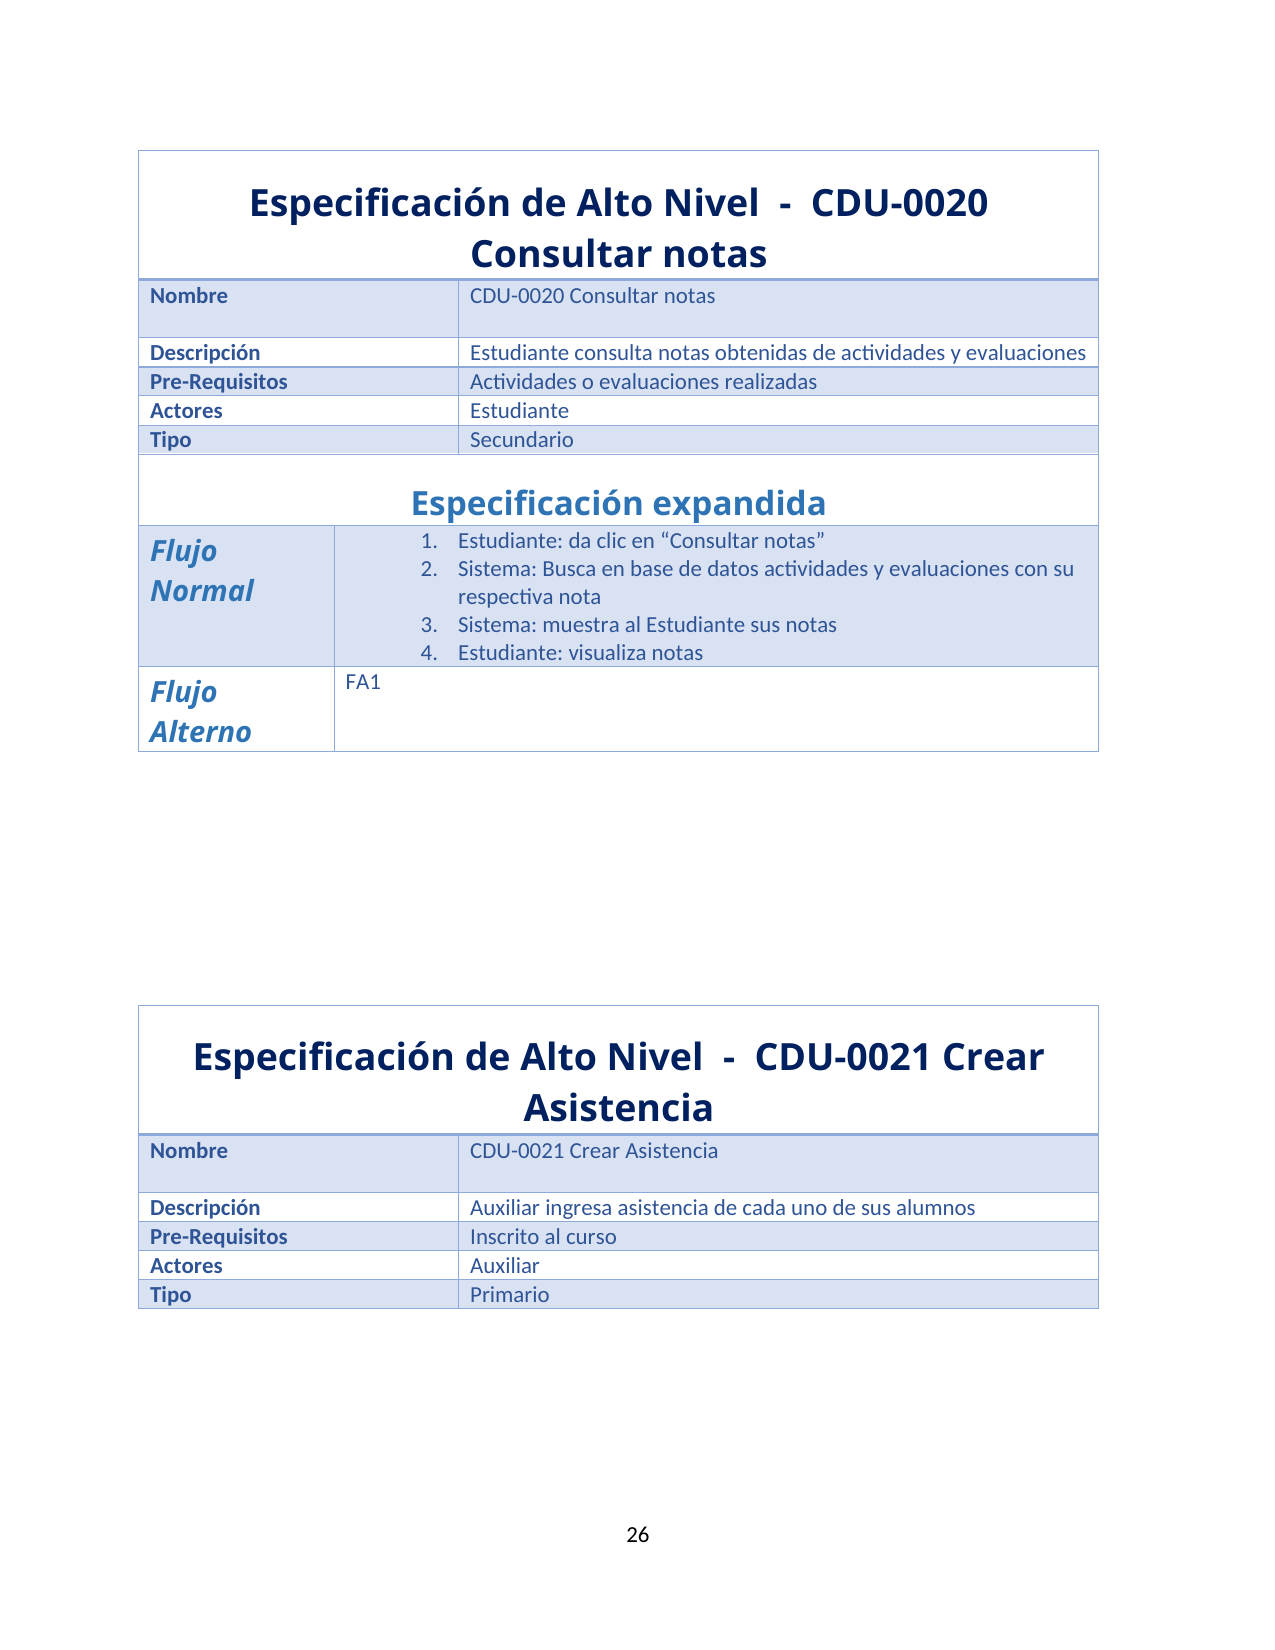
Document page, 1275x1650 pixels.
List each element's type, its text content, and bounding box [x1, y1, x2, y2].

table_cell Descripción [139, 338, 458, 366]
table_cell Inscrito al curso [459, 1222, 1098, 1250]
table_cell Auxiliar ingresa asistencia de cada uno de sus alumnos [459, 1193, 1098, 1221]
table_cell Flujo Normal [139, 526, 334, 666]
table_cell Actores [139, 1251, 458, 1279]
table_cell Estudiante consulta notas obtenidas de actividades y evaluaciones [459, 338, 1098, 366]
table_cell FA1 [335, 667, 1098, 751]
table_header Especificación de Alto Nivel - CDU-0020 Consultar notas [139, 151, 1098, 278]
table_cell Actividades o evaluaciones realizadas [459, 368, 1098, 395]
table_cell Tipo [139, 1280, 458, 1308]
table_cell Descripción [139, 1193, 458, 1221]
table_cell CDU-0021 Crear Asistencia [459, 1136, 1098, 1192]
table_cell CDU-0020 Consultar notas [459, 281, 1098, 337]
table_cell Pre-Requisitos [139, 368, 458, 395]
table_cell Estudiante: da clic en “Consultar notas” Sistema: Busca en base de datos actividades y evaluaciones con su respectiva nota Sistema: muestra al Estudiante sus notas Estudiante: visualiza notas [335, 526, 1098, 666]
table_header Especificación de Alto Nivel - CDU-0021 Crear Asistencia [139, 1006, 1098, 1133]
table_cell Flujo Alterno [139, 667, 334, 751]
table_cell Tipo [139, 426, 458, 453]
table_cell Nombre [139, 1136, 458, 1192]
table_cell Auxiliar [459, 1251, 1098, 1279]
table_cell Pre-Requisitos [139, 1222, 458, 1250]
table_cell Especificación expandida [139, 455, 1098, 525]
table_cell Secundario [459, 426, 1098, 453]
table_cell Primario [459, 1280, 1098, 1308]
table_cell Actores [139, 396, 458, 424]
table_cell Estudiante [459, 396, 1098, 424]
table_cell Nombre [139, 281, 458, 337]
